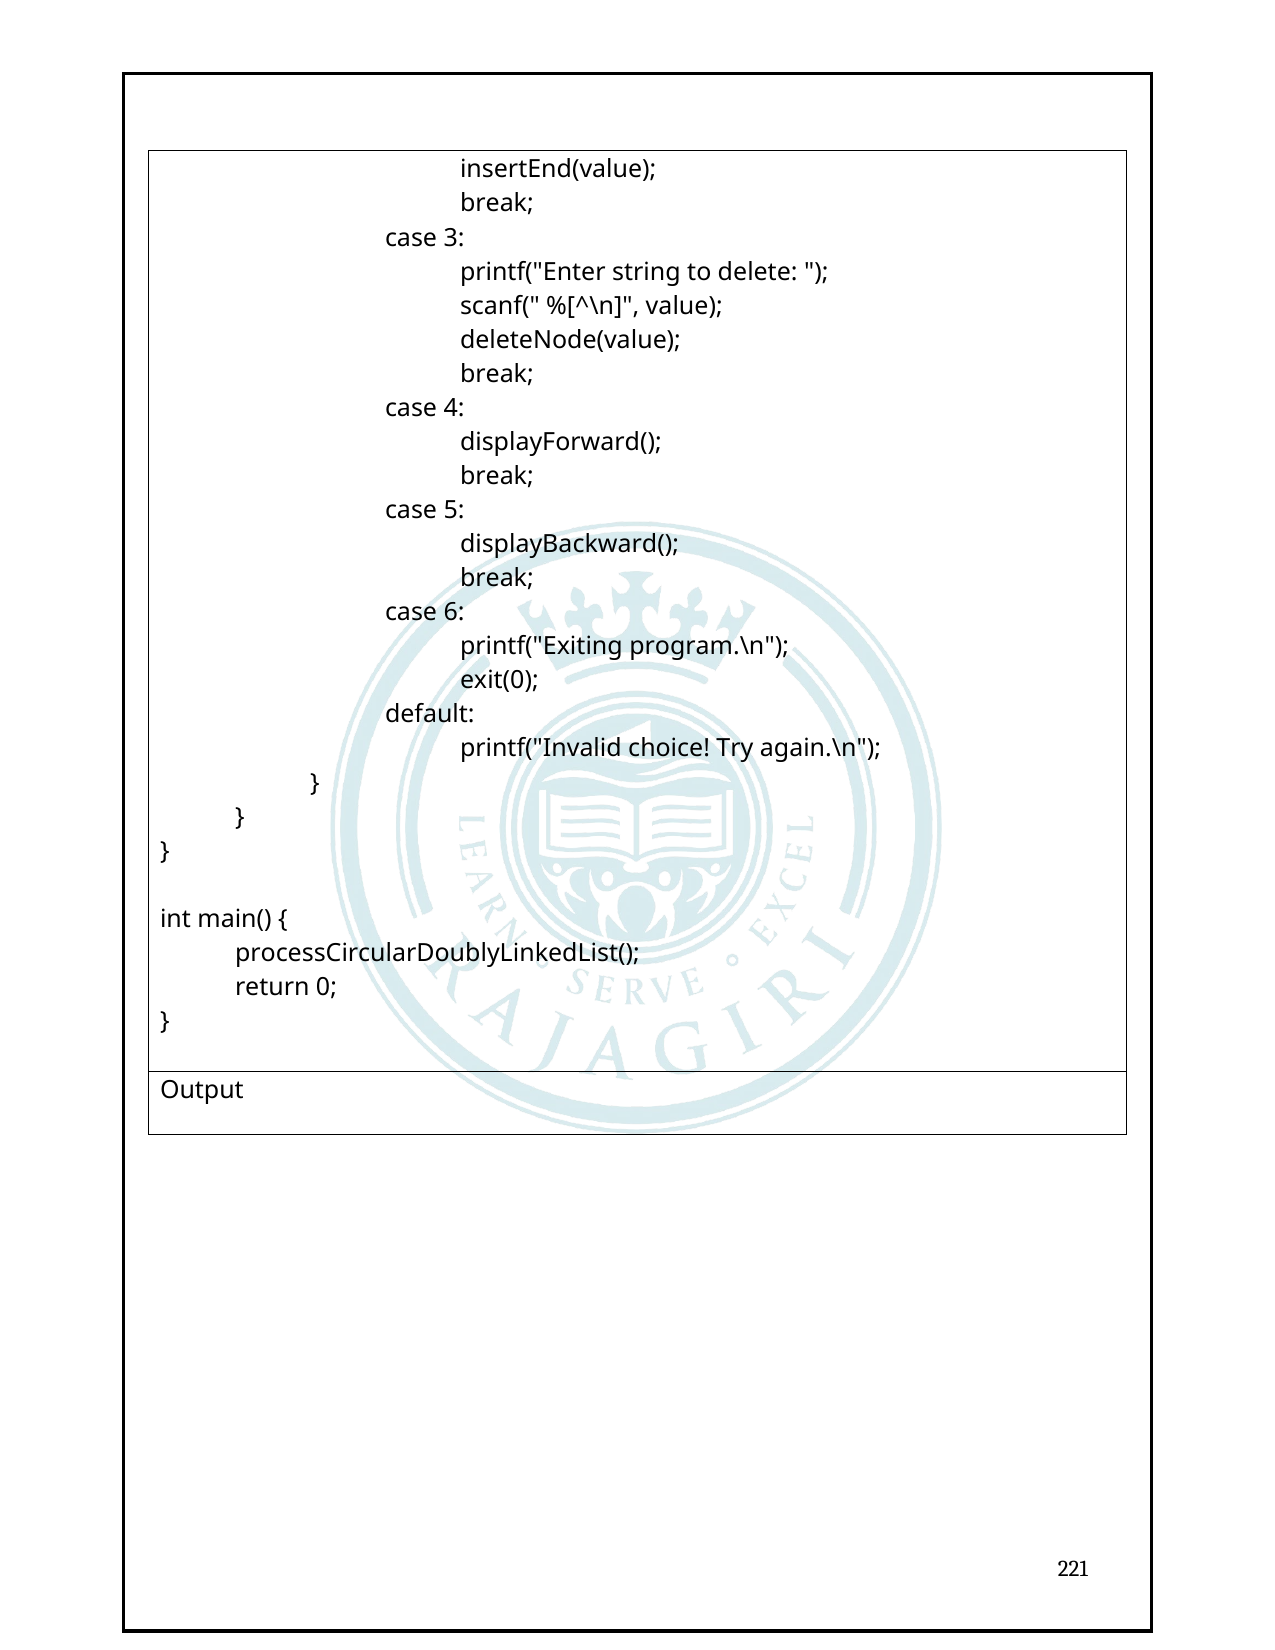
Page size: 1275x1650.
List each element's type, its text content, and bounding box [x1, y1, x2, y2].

table_cell Output [149, 1072, 1126, 1134]
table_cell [149, 151, 1126, 1071]
